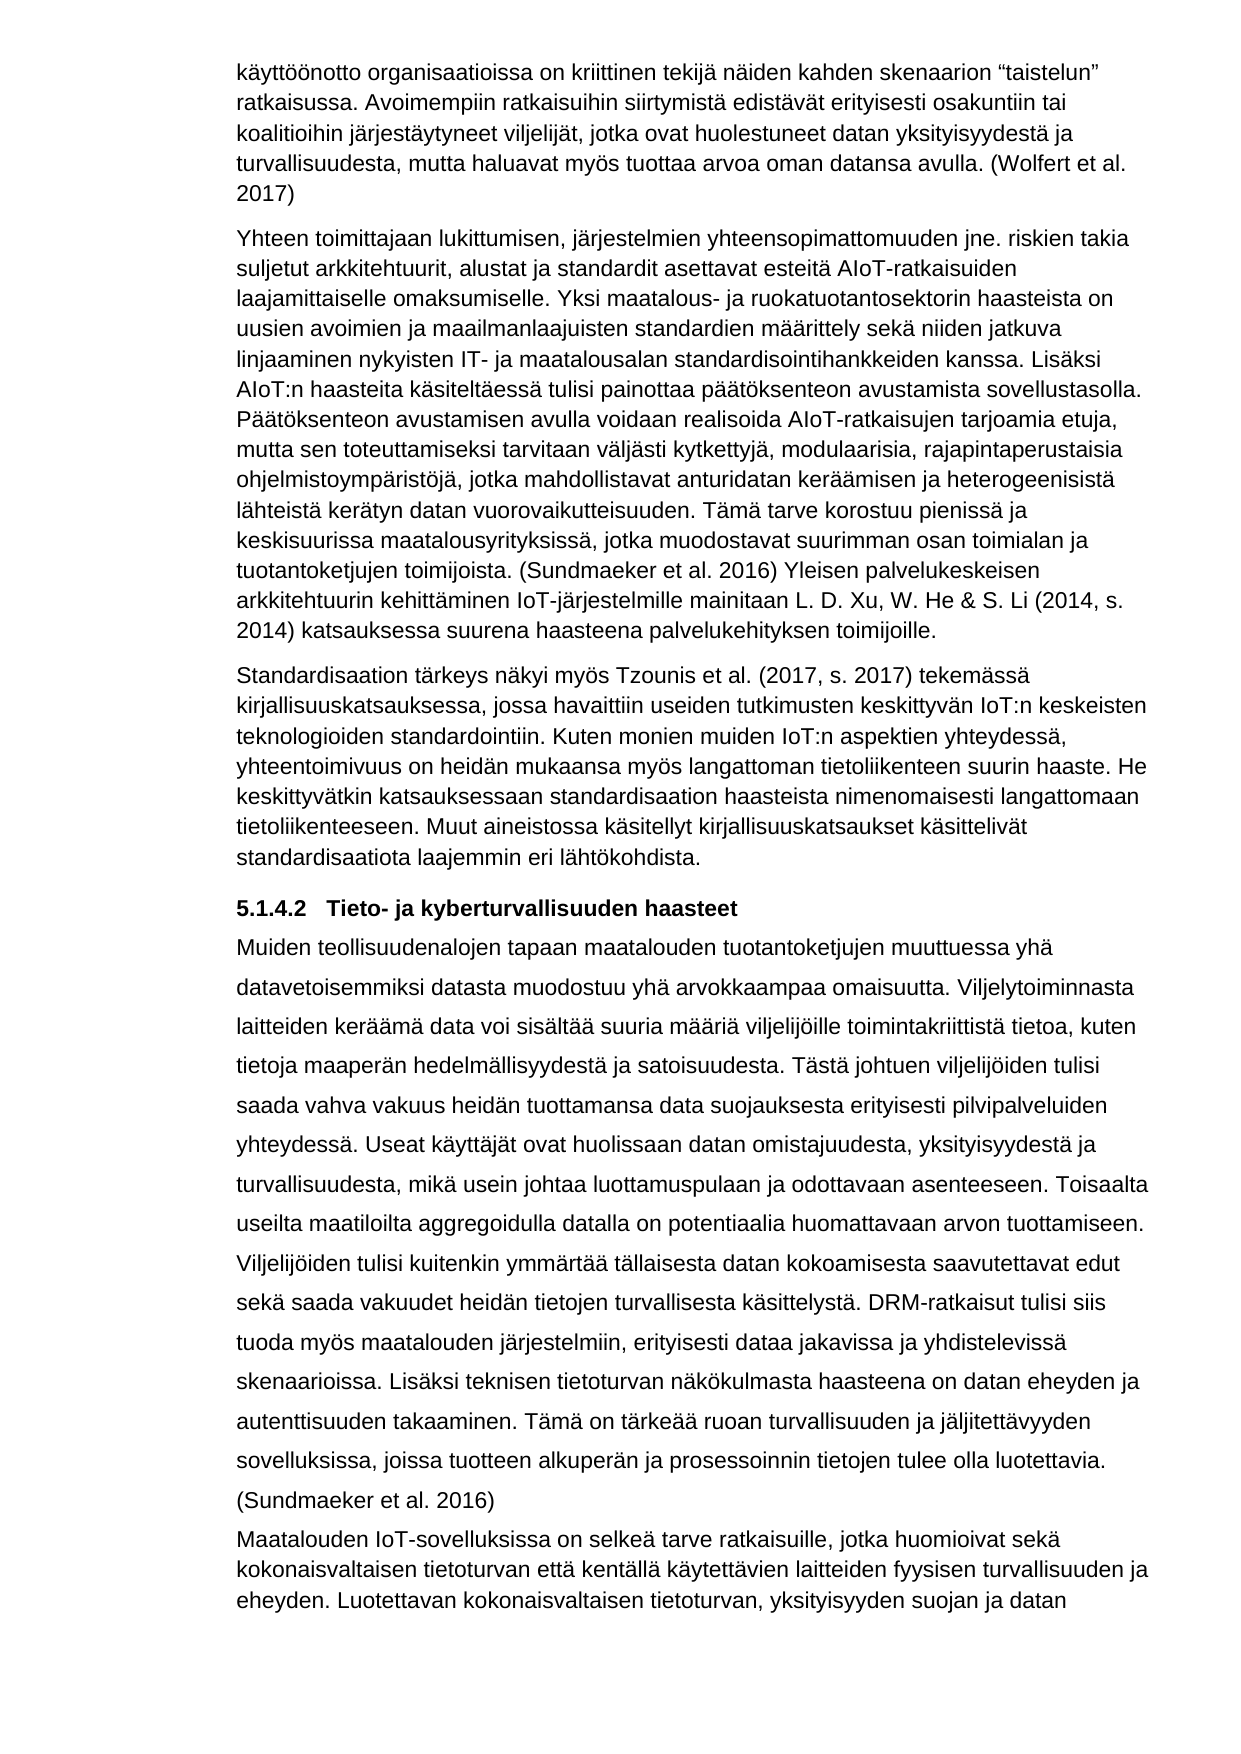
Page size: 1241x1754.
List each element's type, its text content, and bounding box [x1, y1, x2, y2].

subtitle Tieto- ja kyberturvallisuuden haasteet [236, 894, 1152, 921]
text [236, 59, 1152, 206]
text Yhteen toimittajaan lukittumisen, järjestelmien yhteensopimattomuuden jne. riskien takia suljetut arkkitehtuurit, alustat ja standardit asettavat esteitä AIoT-ratkaisuiden laajamittaiselle omaksumiselle. Yksi maatalous- ja ruokatuotantosektorin haasteista on uusien avoimien ja maailmanlaajuisten standardien määrittely sekä niiden jatkuva linjaaminen nykyisten IT- ja maatalousalan standardisointihankkeiden kanssa. Lisäksi AIoT:n haasteita käsiteltäessä tulisi painottaa päätöksenteon avustamista sovellustasolla. Päätöksenteon avustamisen avulla voidaan realisoida AIoT-ratkaisujen tarjoamia etuja, mutta sen toteuttamiseksi tarvitaan väljästi kytkettyjä, modulaarisia, rajapintaperustaisia ohjelmistoympäristöjä, jotka mahdollistavat anturidatan keräämisen ja heterogeenisistä lähteistä kerätyn datan vuorovaikutteisuuden. Tämä tarve korostuu pienissä ja keskisuurissa maatalousyrityksissä, jotka muodostavat suurimman osan toimialan ja tuotantoketjujen toimijoista. (Sundmaeker et al. 2016) Yleisen palvelukeskeisen arkkitehtuurin kehittäminen IoT-järjestelmille mainitaan L. D. Xu, W. He & S. Li (2014, s. 2014) katsauksessa suurena haasteena palvelukehityksen toimijoille. [236, 225, 1152, 644]
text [236, 1526, 1152, 1613]
text Standardisaation tärkeys näkyi myös Tzounis et al. (2017, s. 2017) tekemässä kirjallisuuskatsauksessa, jossa havaittiin useiden tutkimusten keskittyvän IoT:n keskeisten teknologioiden standardointiin. Kuten monien muiden IoT:n aspektien yhteydessä, yhteentoimivuus on heidän mukaansa myös langattoman tietoliikenteen suurin haaste. He keskittyvätkin katsauksessaan standardisaation haasteista nimenomaisesti langattomaan tietoliikenteeseen. Muut aineistossa käsitellyt kirjallisuuskatsaukset käsittelivät standardisaatiota laajemmin eri lähtökohdista. [236, 662, 1152, 870]
